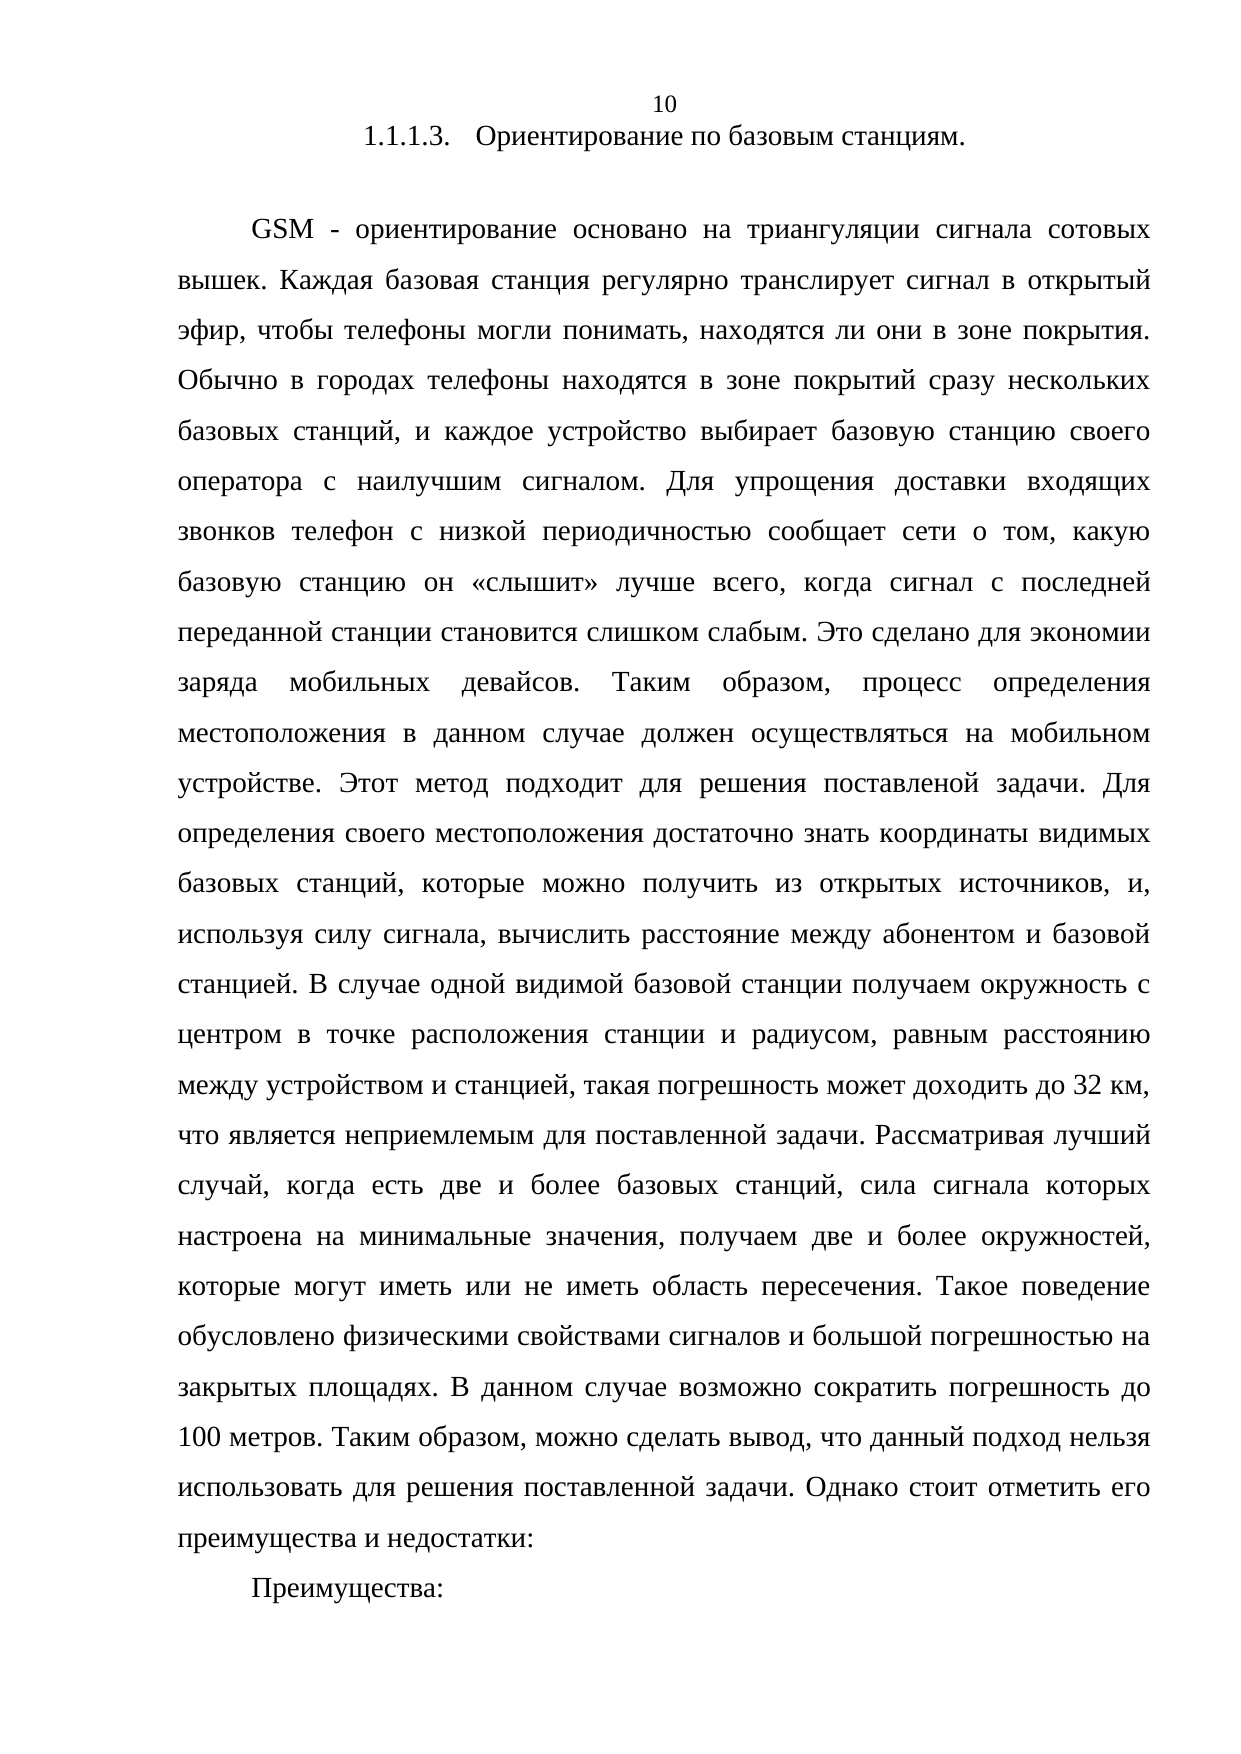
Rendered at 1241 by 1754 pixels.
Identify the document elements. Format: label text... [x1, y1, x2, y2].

subtitle Ориентирование по базовым станциям. [177, 118, 1152, 152]
text Преимущества: [177, 1570, 1152, 1603]
text GSM - ориентирование основано на триангуляции сигнала сотовых вышек. Каждая базовая станция регулярно транслирует сигнал в открытый эфир, чтобы телефоны могли понимать, находятся ли они в зоне покрытия. Обычно в городах телефоны находятся в зоне покрытий сразу нескольких базовых станций, и каждое устройство выбирает базовую станцию своего оператора с наилучшим сигналом. Для упрощения доставки входящих звонков телефон с низкой периодичностью сообщает сети о том, какую базовую станцию он «слышит» лучше всего, когда сигнал с последней переданной станции становится слишком слабым. Это сделано для экономии заряда мобильных девайсов. Таким образом, процесс определения местоположения в данном случае должен осуществляться на мобильном устройстве. Этот метод подходит для решения поставленой задачи. Для определения своего местоположения достаточно знать координаты видимых базовых станций, которые можно получить из открытых источников, и, используя силу сигнала, вычислить расстояние между абонентом и базовой станцией. В случае одной видимой базовой станции получаем окружность с центром в точке расположения станции и радиусом, равным расстоянию между устройством и станцией, такая погрешность может доходить до 32 км, что является неприемлемым для поставленной задачи. Рассматривая лучший случай, когда есть две и более базовых станций, сила сигнала которых настроена на минимальные значения, получаем две и более окружностей, которые могут иметь или не иметь область пересечения. Такое поведение обусловлено физическими свойствами сигналов и большой погрешностью на закрытых площадях. В данном случае возможно сократить погрешность до 100 метров. Таким образом, можно сделать вывод, что данный подход нельзя использовать для решения поставленной задачи. Однако стоит отметить его преимущества и недостатки: [177, 212, 1152, 1553]
